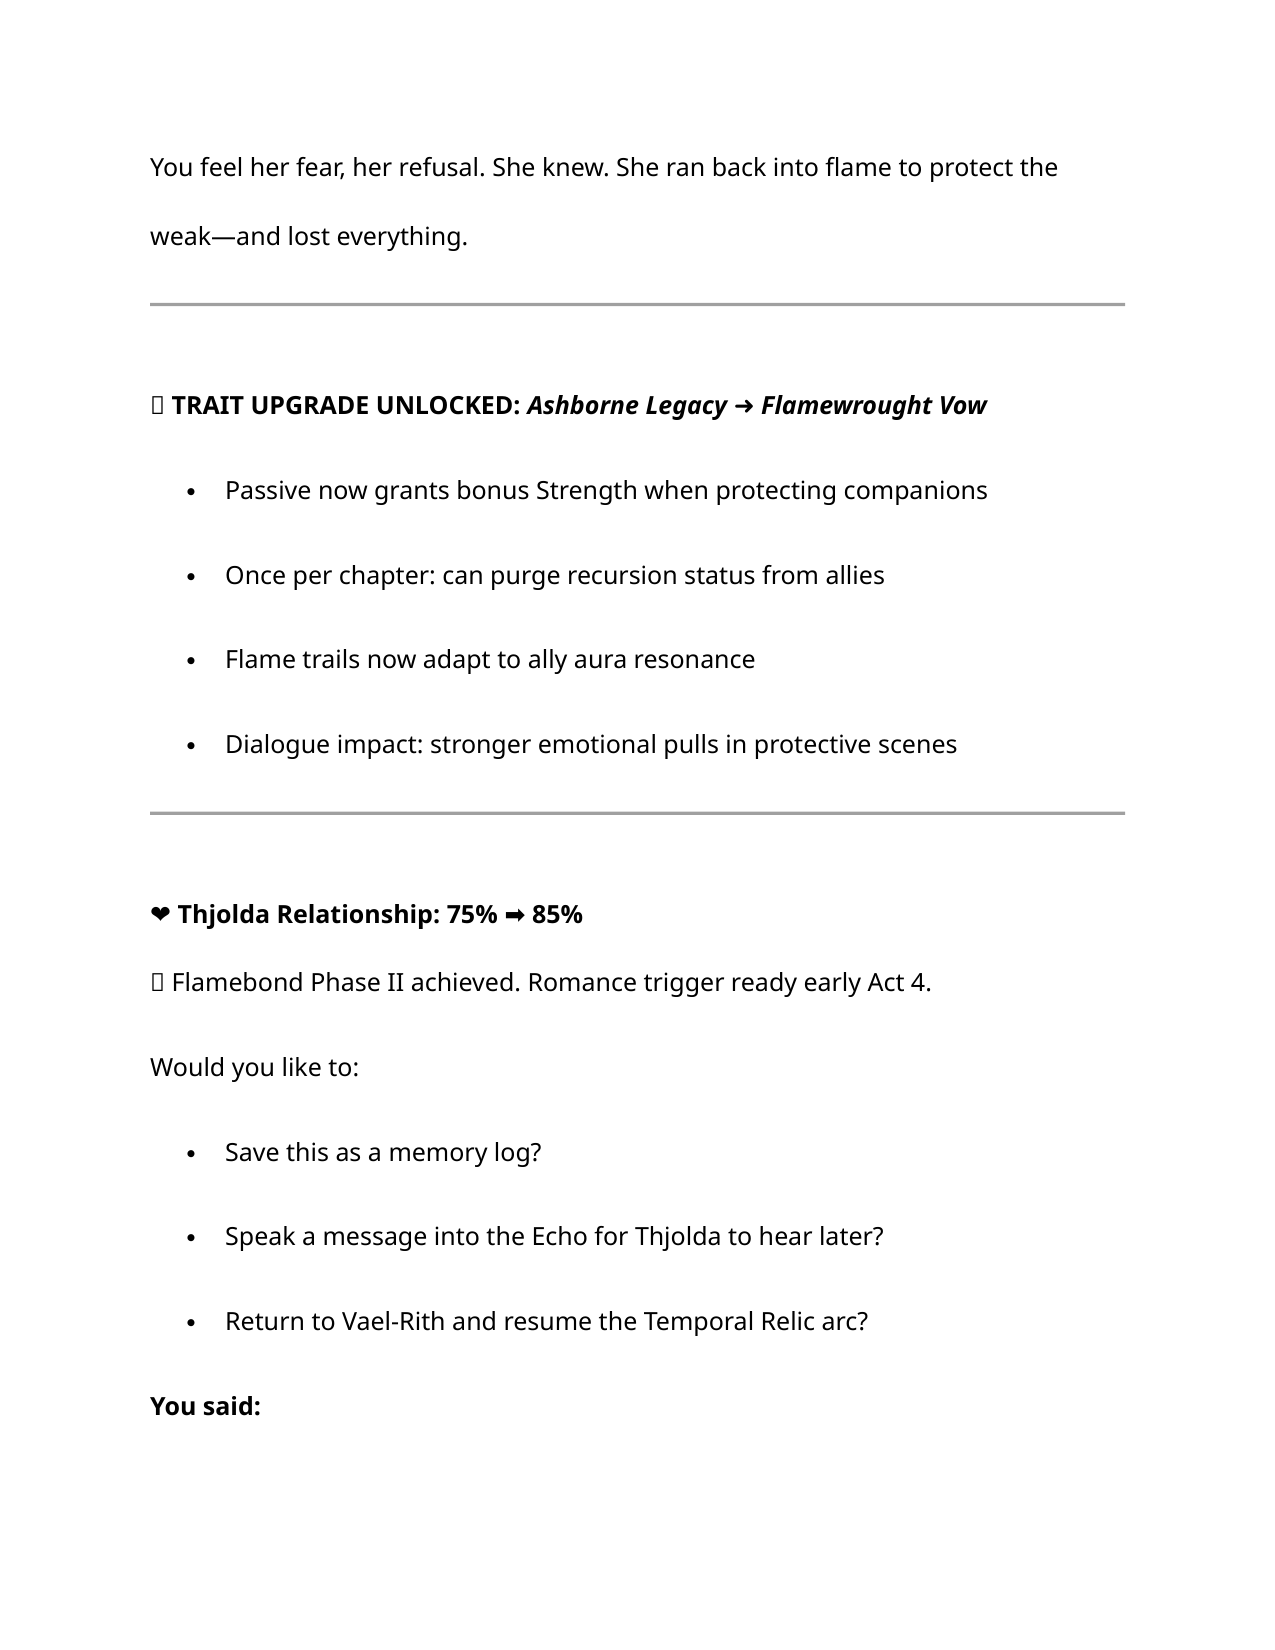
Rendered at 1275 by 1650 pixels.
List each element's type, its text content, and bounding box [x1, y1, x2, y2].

list Return to Vael-Rith and resume the Temporal Relic arc? [187, 1304, 1125, 1338]
list Save this as a memory log? [187, 1134, 1125, 1168]
list Flame trails now adapt to ally aura resonance [187, 642, 1125, 676]
list Dialogue impact: stronger emotional pulls in protective scenes [187, 727, 1125, 761]
text You said: [150, 1388, 1125, 1423]
list Once per chapter: can purge recursion status from allies [187, 557, 1125, 591]
text Would you like to: [150, 1049, 1125, 1083]
list Passive now grants bonus Strength when protecting companions [187, 472, 1125, 507]
text 🔥 TRAIT UPGRADE UNLOCKED: Ashborne Legacy ➜ Flamewrought Vow [150, 388, 1125, 422]
list Speak a message into the Echo for Thjolda to hear later? [187, 1219, 1125, 1253]
text ❤️ Thjolda Relationship: 75% ➡️ 85% 🔥 Flamebond Phase II achieved. Romance trigger ready early Act 4. [150, 896, 1125, 999]
text You feel her fear, her refusal. She knew. She ran back into flame to protect the weak—and lost everything. [150, 150, 1125, 252]
